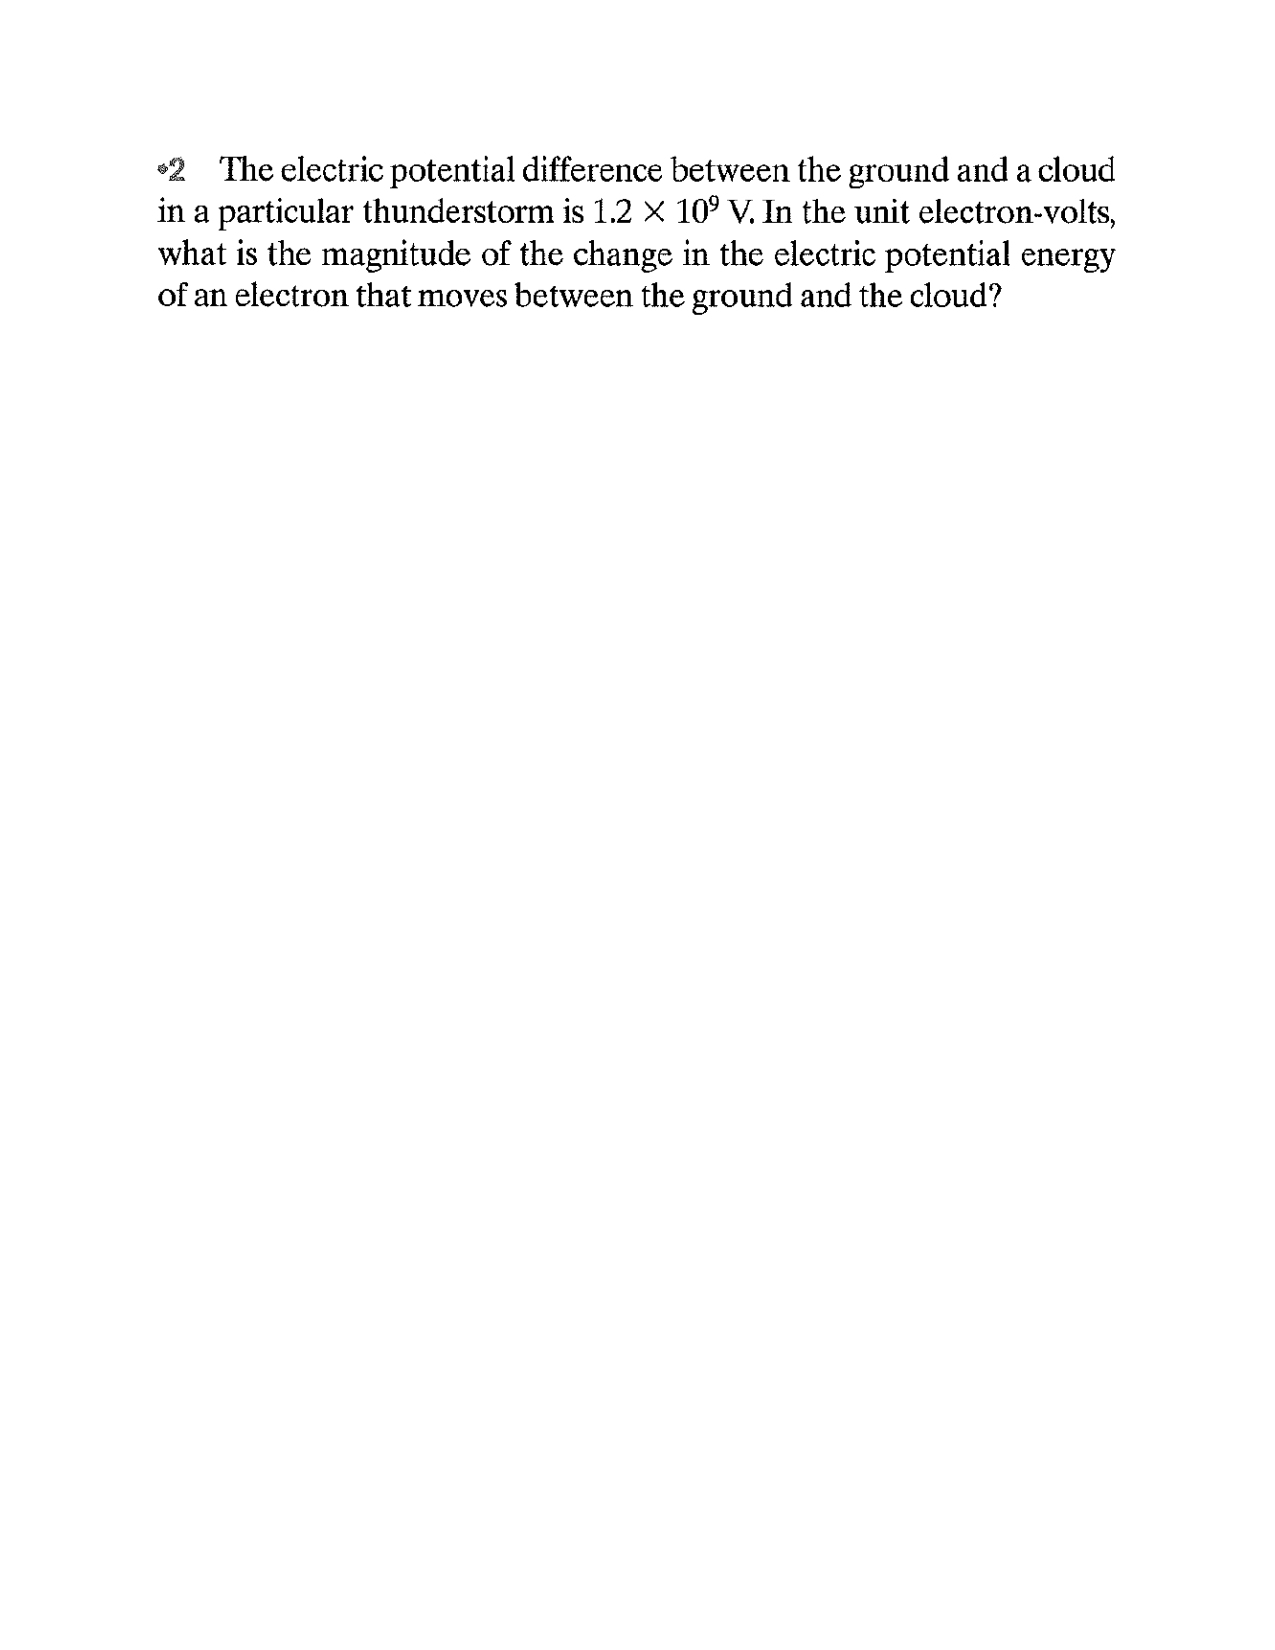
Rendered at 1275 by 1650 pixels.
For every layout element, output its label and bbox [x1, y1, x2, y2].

picture [150, 150, 1125, 321]
